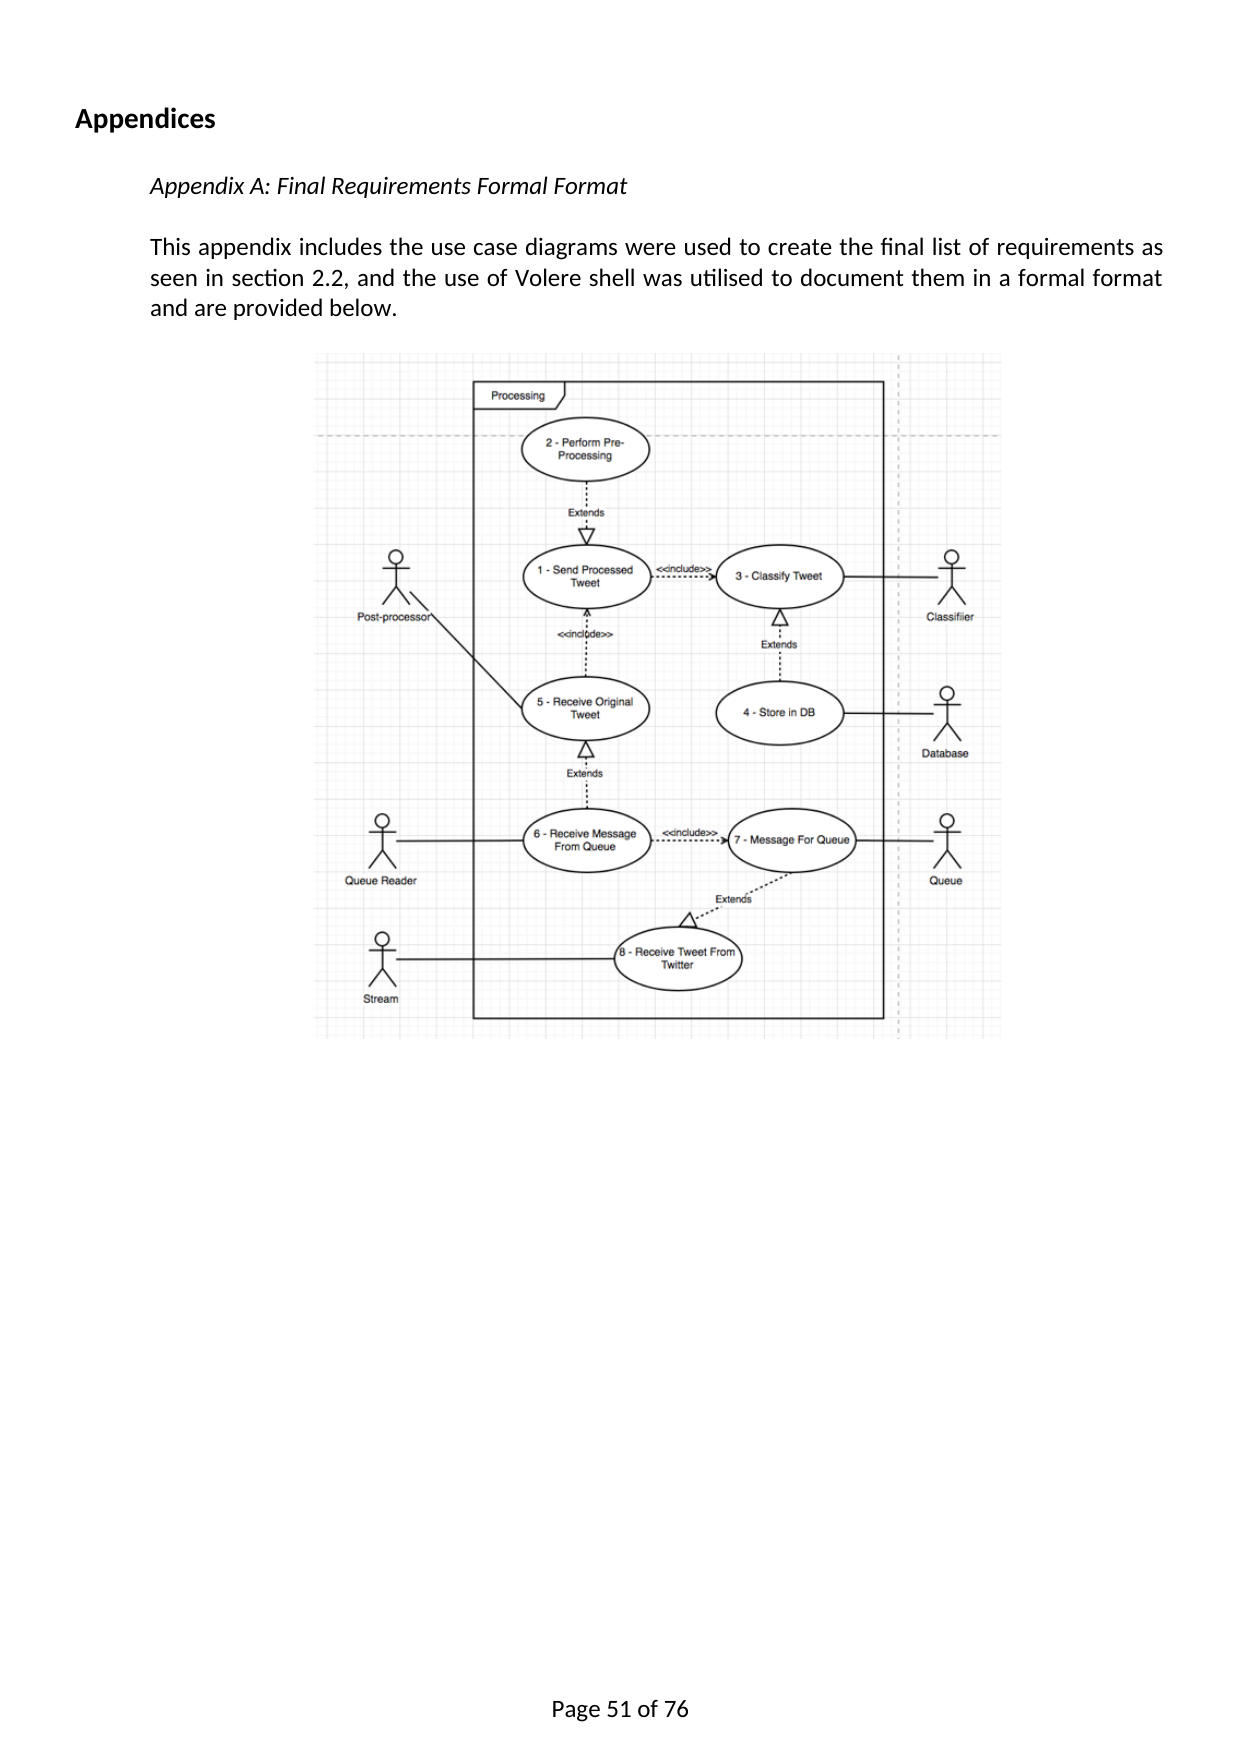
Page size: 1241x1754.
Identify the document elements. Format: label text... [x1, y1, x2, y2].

subtitle Appendix A: Final Requirements Formal Format [75, 170, 1165, 201]
picture [313, 353, 1002, 1039]
subtitle Appendices [75, 100, 1165, 136]
text This appendix includes the use case diagrams were used to create the final list of requirements as seen in section 2.2, and the use of Volere shell was utilised to document them in a formal format and are provided below. [150, 231, 1165, 323]
